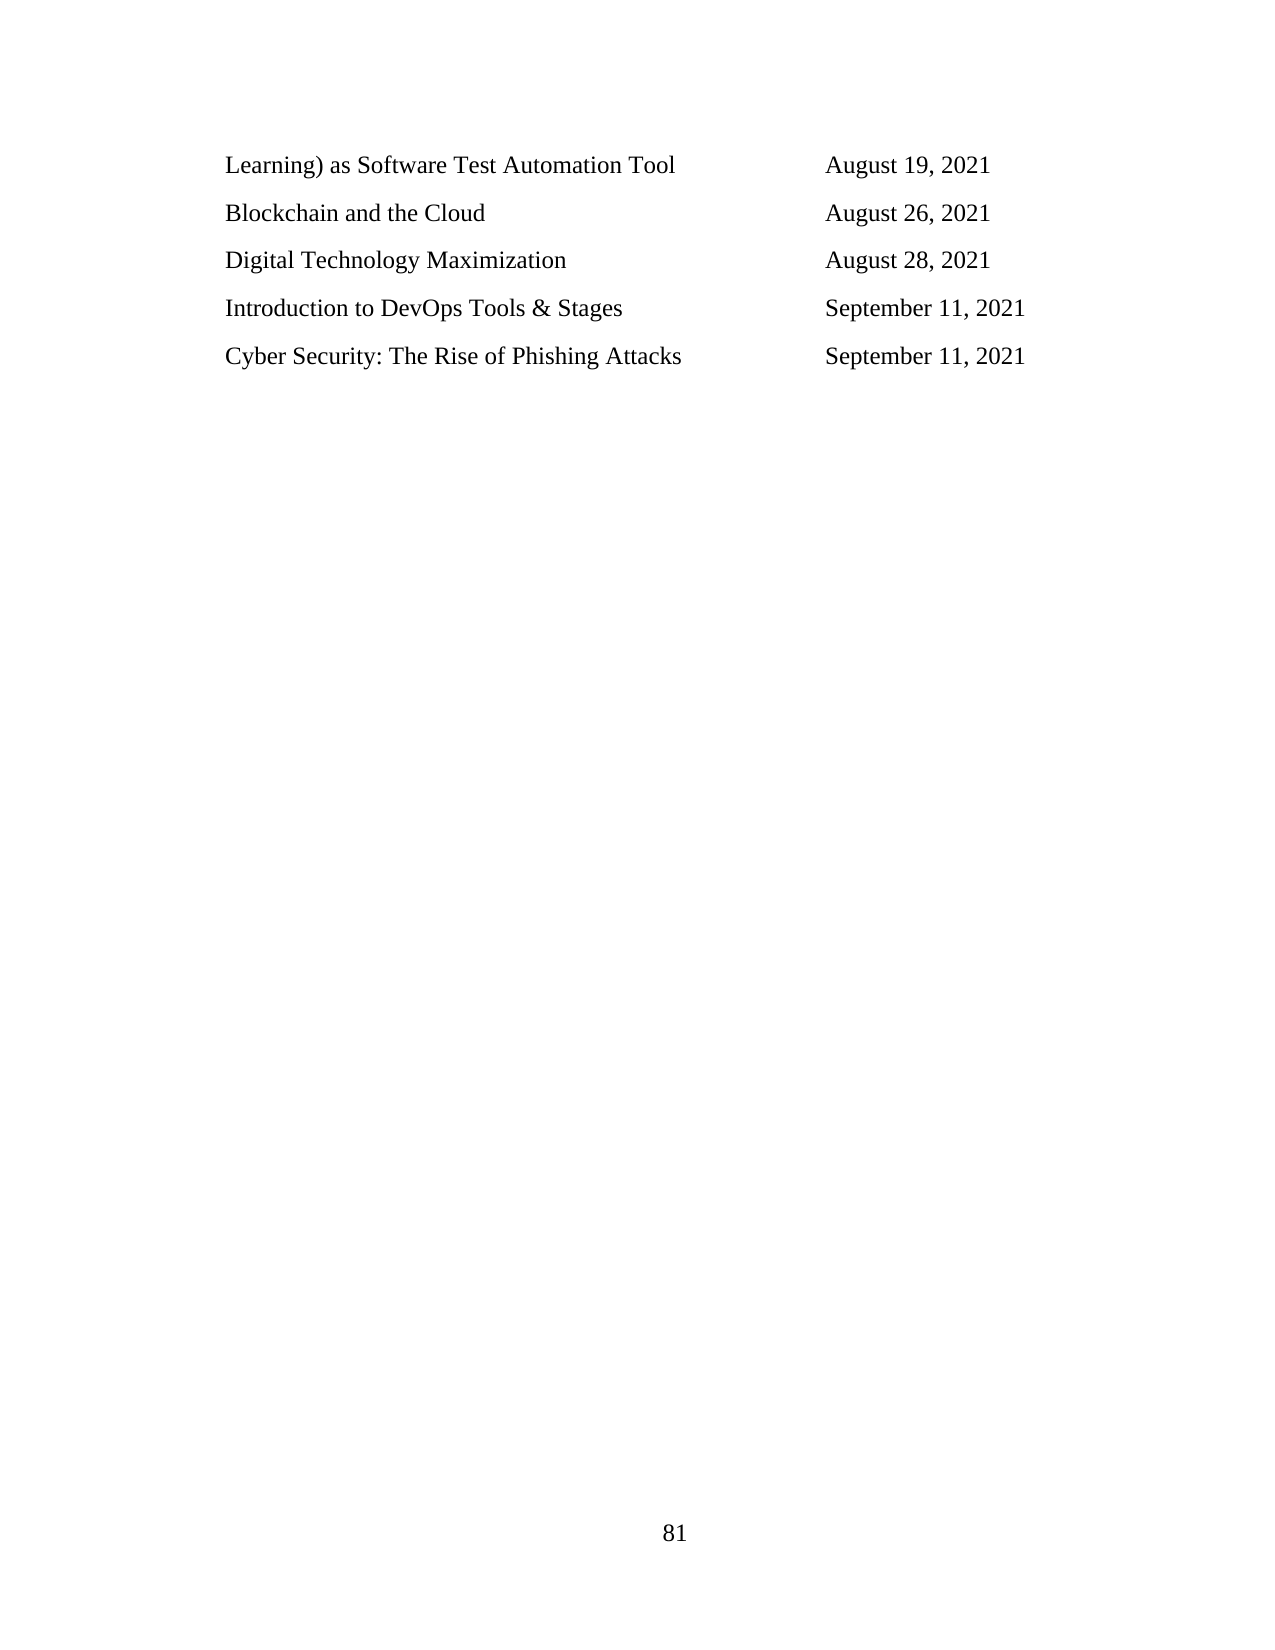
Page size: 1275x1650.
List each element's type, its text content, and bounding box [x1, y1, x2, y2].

text Digital Technology Maximization August 28, 2021 [225, 245, 1125, 274]
text Learning) as Software Test Automation Tool August 19, 2021 [225, 150, 1125, 179]
text Cyber Security: The Rise of Phishing Attacks September 11, 2021 [225, 341, 1125, 369]
text Introduction to DevOps Tools & Stages September 11, 2021 [225, 293, 1125, 322]
text Blockchain and the Cloud August 26, 2021 [225, 198, 1125, 226]
